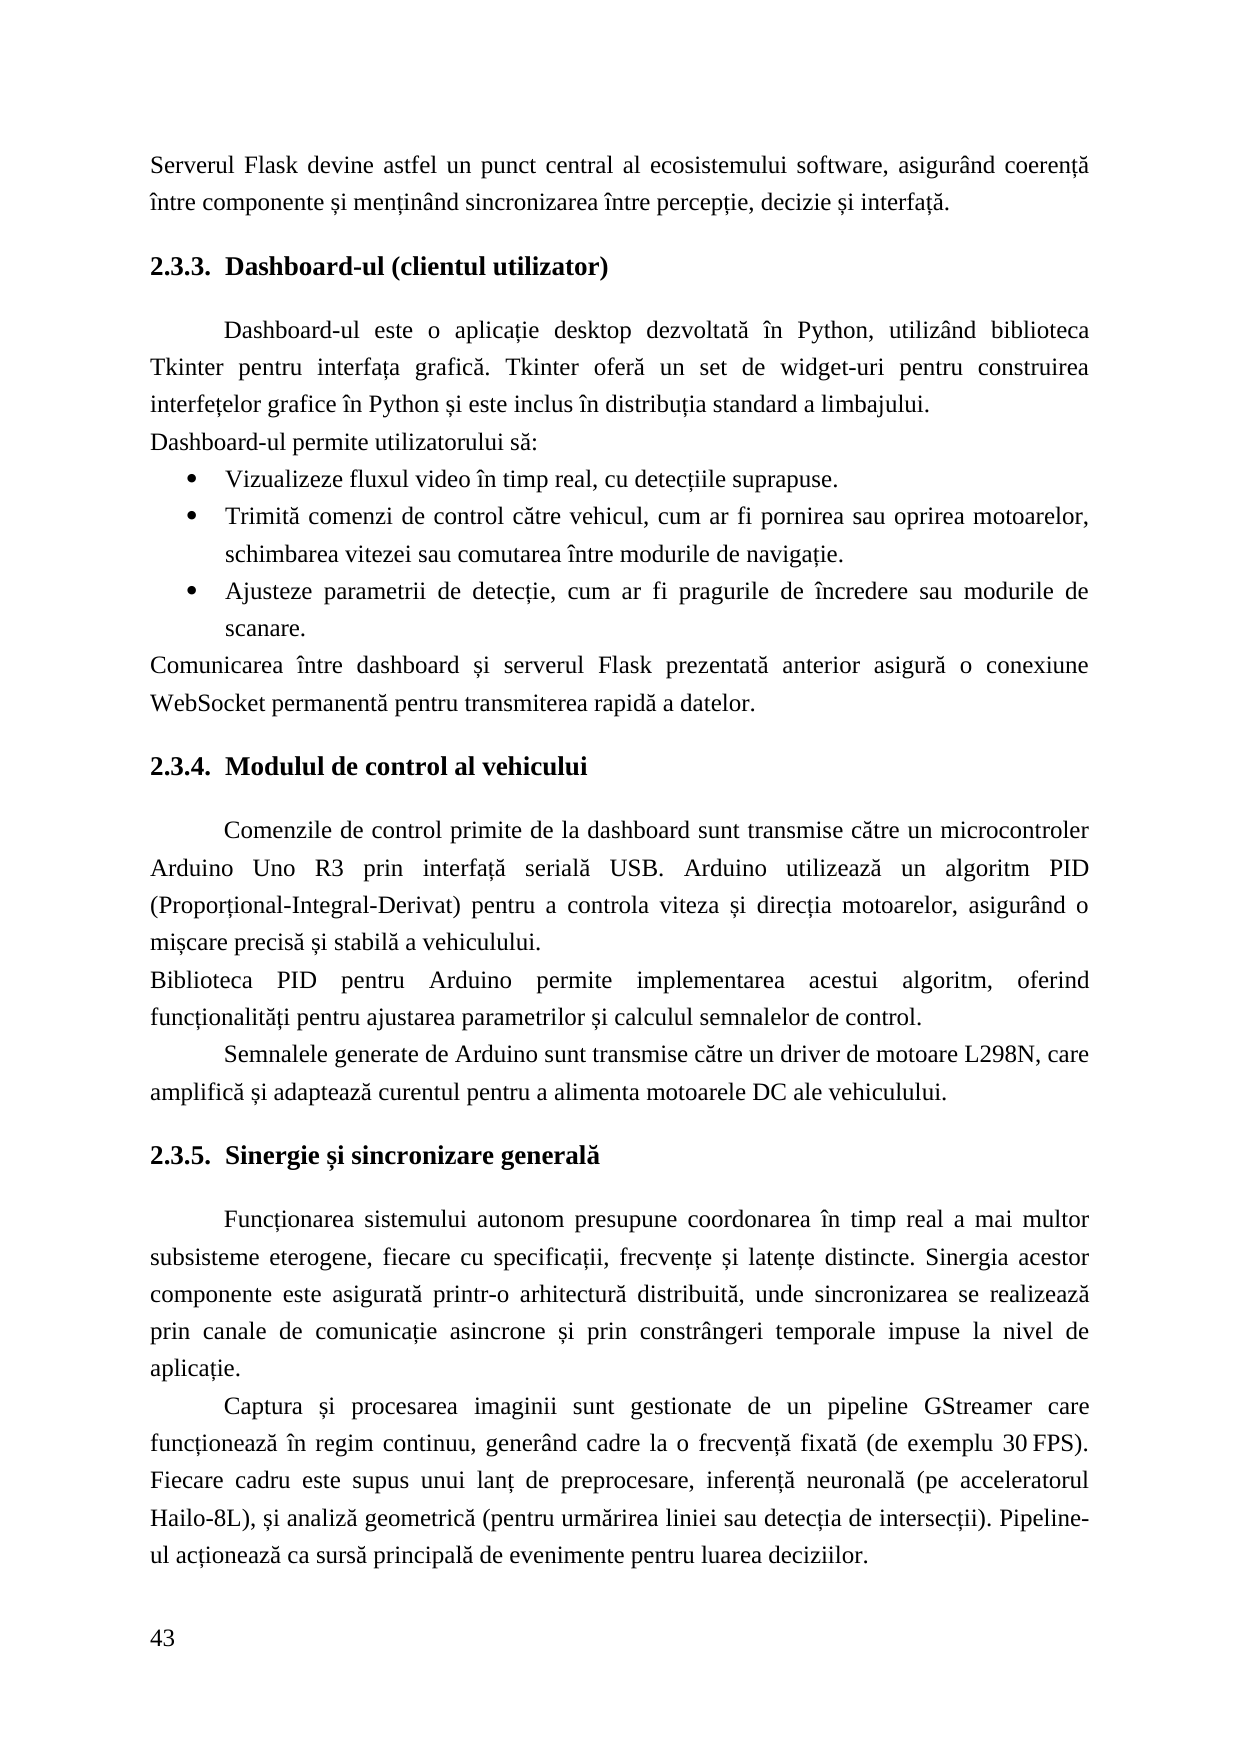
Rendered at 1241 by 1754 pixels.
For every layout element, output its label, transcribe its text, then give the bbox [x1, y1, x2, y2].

list Trimită comenzi de control către vehicul, cum ar fi pornirea sau oprirea motoarelor, schimbarea vitezei sau comutarea între modurile de navigație. [187, 501, 1090, 567]
subtitle Modulul de control al vehicului [150, 750, 1090, 781]
list Comunicarea între dashboard și serverul Flask prezentată anterior asigură o conexiune WebSocket permanentă pentru transmiterea rapidă a datelor. [150, 651, 1090, 717]
subtitle Sinergie și sincronizare generală [150, 1139, 1090, 1170]
text Dashboard-ul permite utilizatorului să: [150, 427, 1090, 456]
list Vizualizeze fluxul video în timp real, cu detecțiile suprapuse. [187, 464, 1090, 493]
text Biblioteca PID pentru Arduino permite implementarea acestui algoritm, oferind funcționalități pentru ajustarea parametrilor și calculul semnalelor de control. [150, 965, 1090, 1031]
text Captura și procesarea imaginii sunt gestionate de un pipeline GStreamer care funcționează în regim continuu, generând cadre la o frecvență fixată (de exemplu 30 FPS). Fiecare cadru este supus unui lanț de preprocesare, inferență neuronală (pe acceleratorul Hailo-8L), și analiză geometrică (pentru urmărirea liniei sau detecția de intersecții). Pipeline-ul acționează ca sursă principală de evenimente pentru luarea deciziilor. [150, 1391, 1090, 1569]
text Funcționarea sistemului autonom presupune coordonarea în timp real a mai multor subsisteme eterogene, fiecare cu specificații, frecvențe și latențe distincte. Sinergia acestor componente este asigurată printr-o arhitectură distribuită, unde sincronizarea se realizează prin canale de comunicație asincrone și prin constrângeri temporale impuse la nivel de aplicație. [150, 1204, 1090, 1382]
text Semnalele generate de Arduino sunt transmise către un driver de motoare L298N, care amplifică și adaptează curentul pentru a alimenta motoarele DC ale vehiculului. [150, 1039, 1090, 1105]
text Comenzile de control primite de la dashboard sunt transmise către un microcontroler Arduino Uno R3 prin interfață serială USB. Arduino utilizează un algoritm PID (Proporțional-Integral-Derivat) pentru a controla viteza și direcția motoarelor, asigurând o mișcare precisă și stabilă a vehiculului. [150, 816, 1090, 956]
list Ajusteze parametrii de detecție, cum ar fi pragurile de încredere sau modurile de scanare. [187, 576, 1090, 642]
text Dashboard-ul este o aplicație desktop dezvoltată în Python, utilizând biblioteca Tkinter pentru interfața grafică. Tkinter oferă un set de widget-uri pentru construirea interfețelor grafice în Python și este inclus în distribuția standard a limbajului. [150, 315, 1090, 418]
text Serverul Flask devine astfel un punct central al ecosistemului software, asigurând coerență între componente și menținând sincronizarea între percepție, decizie și interfață. [150, 150, 1090, 216]
subtitle Dashboard-ul (clientul utilizator) [150, 249, 1090, 281]
